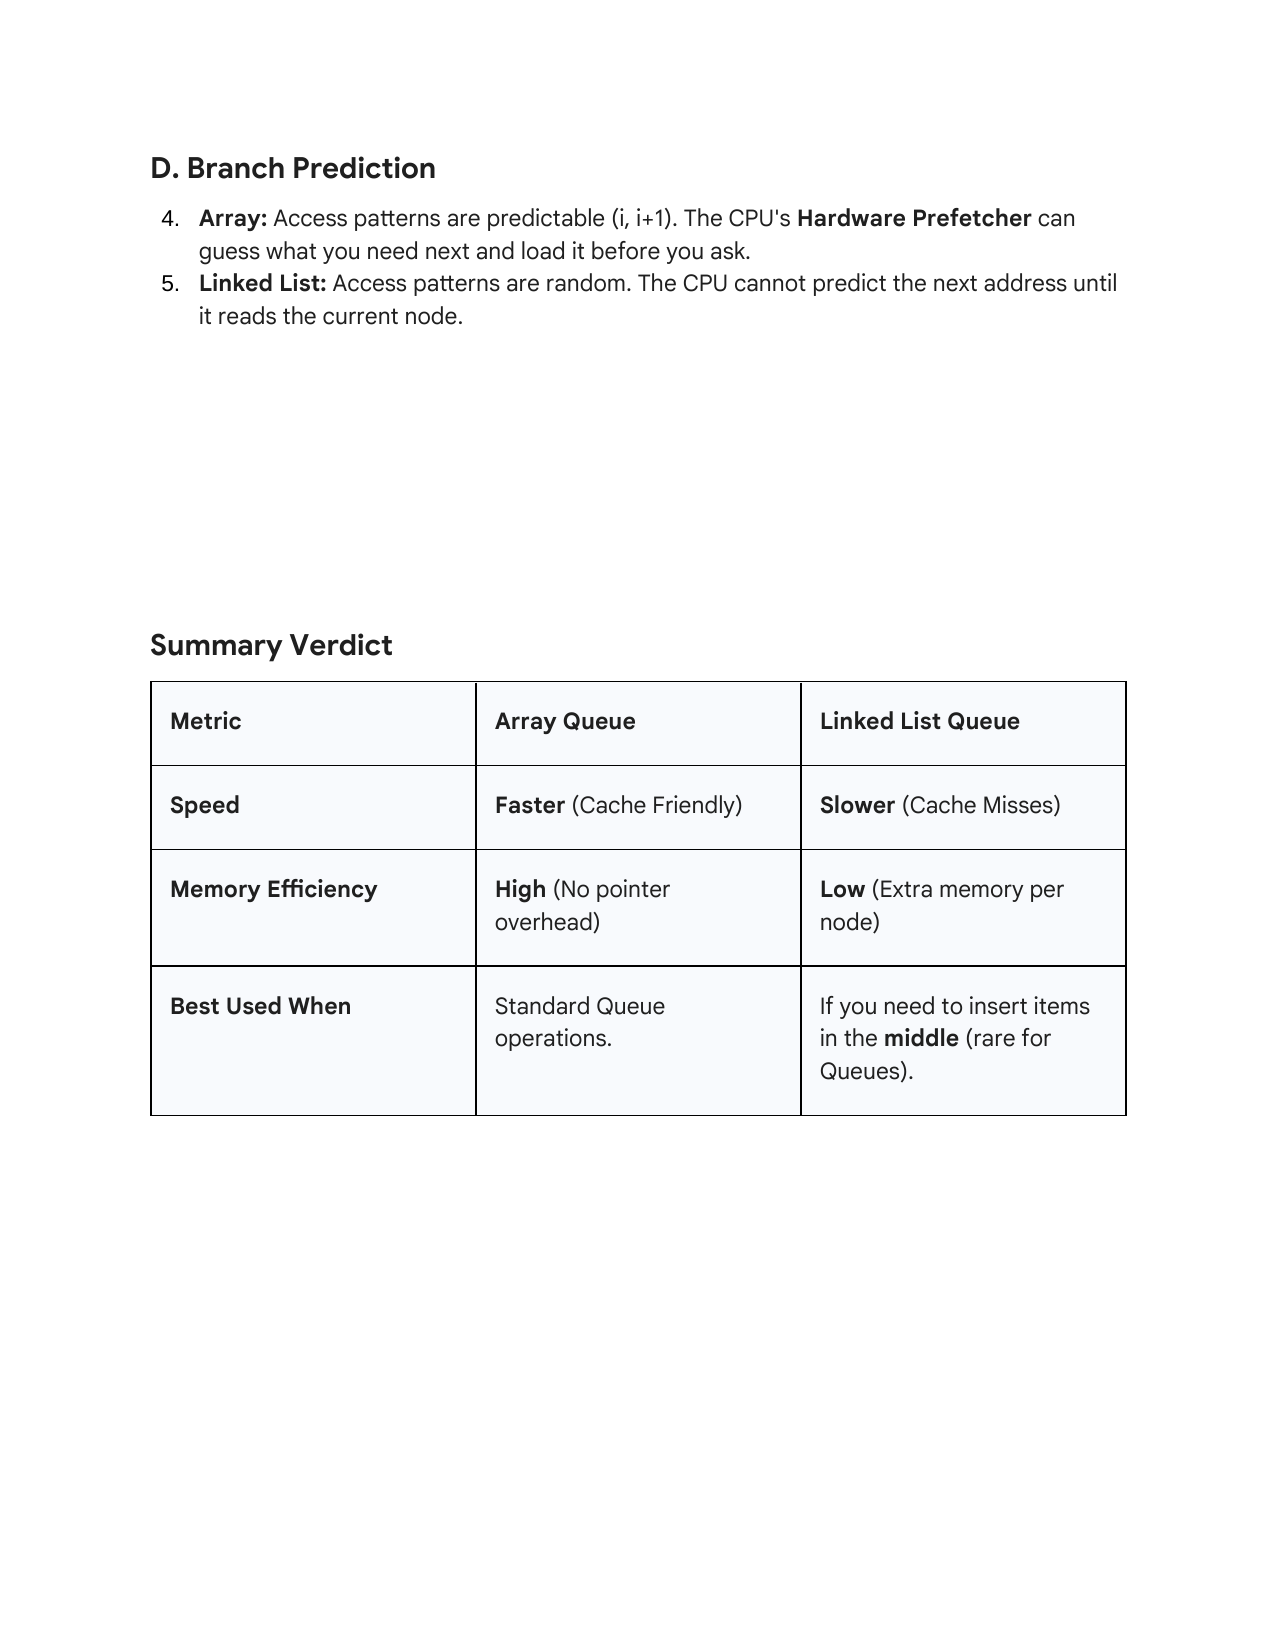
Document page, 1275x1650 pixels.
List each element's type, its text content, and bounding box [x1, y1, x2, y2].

subtitle Summary Verdict [150, 627, 1125, 663]
subtitle D. Branch Prediction [150, 150, 1125, 187]
table_header Linked List Queue [802, 682, 1125, 765]
table_cell Speed [152, 766, 475, 849]
table_cell Standard Queue operations. [477, 967, 800, 1115]
list Array: Access patterns are predictable (i, i+1). The CPU's Hardware Prefetcher can guess what you need next and load it before you ask. [161, 204, 1125, 266]
table_cell Slower (Cache Misses) [802, 766, 1125, 849]
list Linked List: Access patterns are random. The CPU cannot predict the next address until it reads the current node. [161, 269, 1125, 331]
table_cell Low (Extra memory per node) [802, 850, 1125, 965]
table_cell Faster (Cache Friendly) [477, 766, 800, 849]
table_cell If you need to insert items in the middle (rare for Queues). [802, 967, 1125, 1115]
table_header Metric [152, 682, 476, 765]
table_cell Memory Efficiency [152, 850, 475, 965]
table_header Array Queue [477, 682, 801, 765]
table_cell High (No pointer overhead) [477, 850, 800, 965]
table_cell Best Used When [152, 967, 475, 1115]
